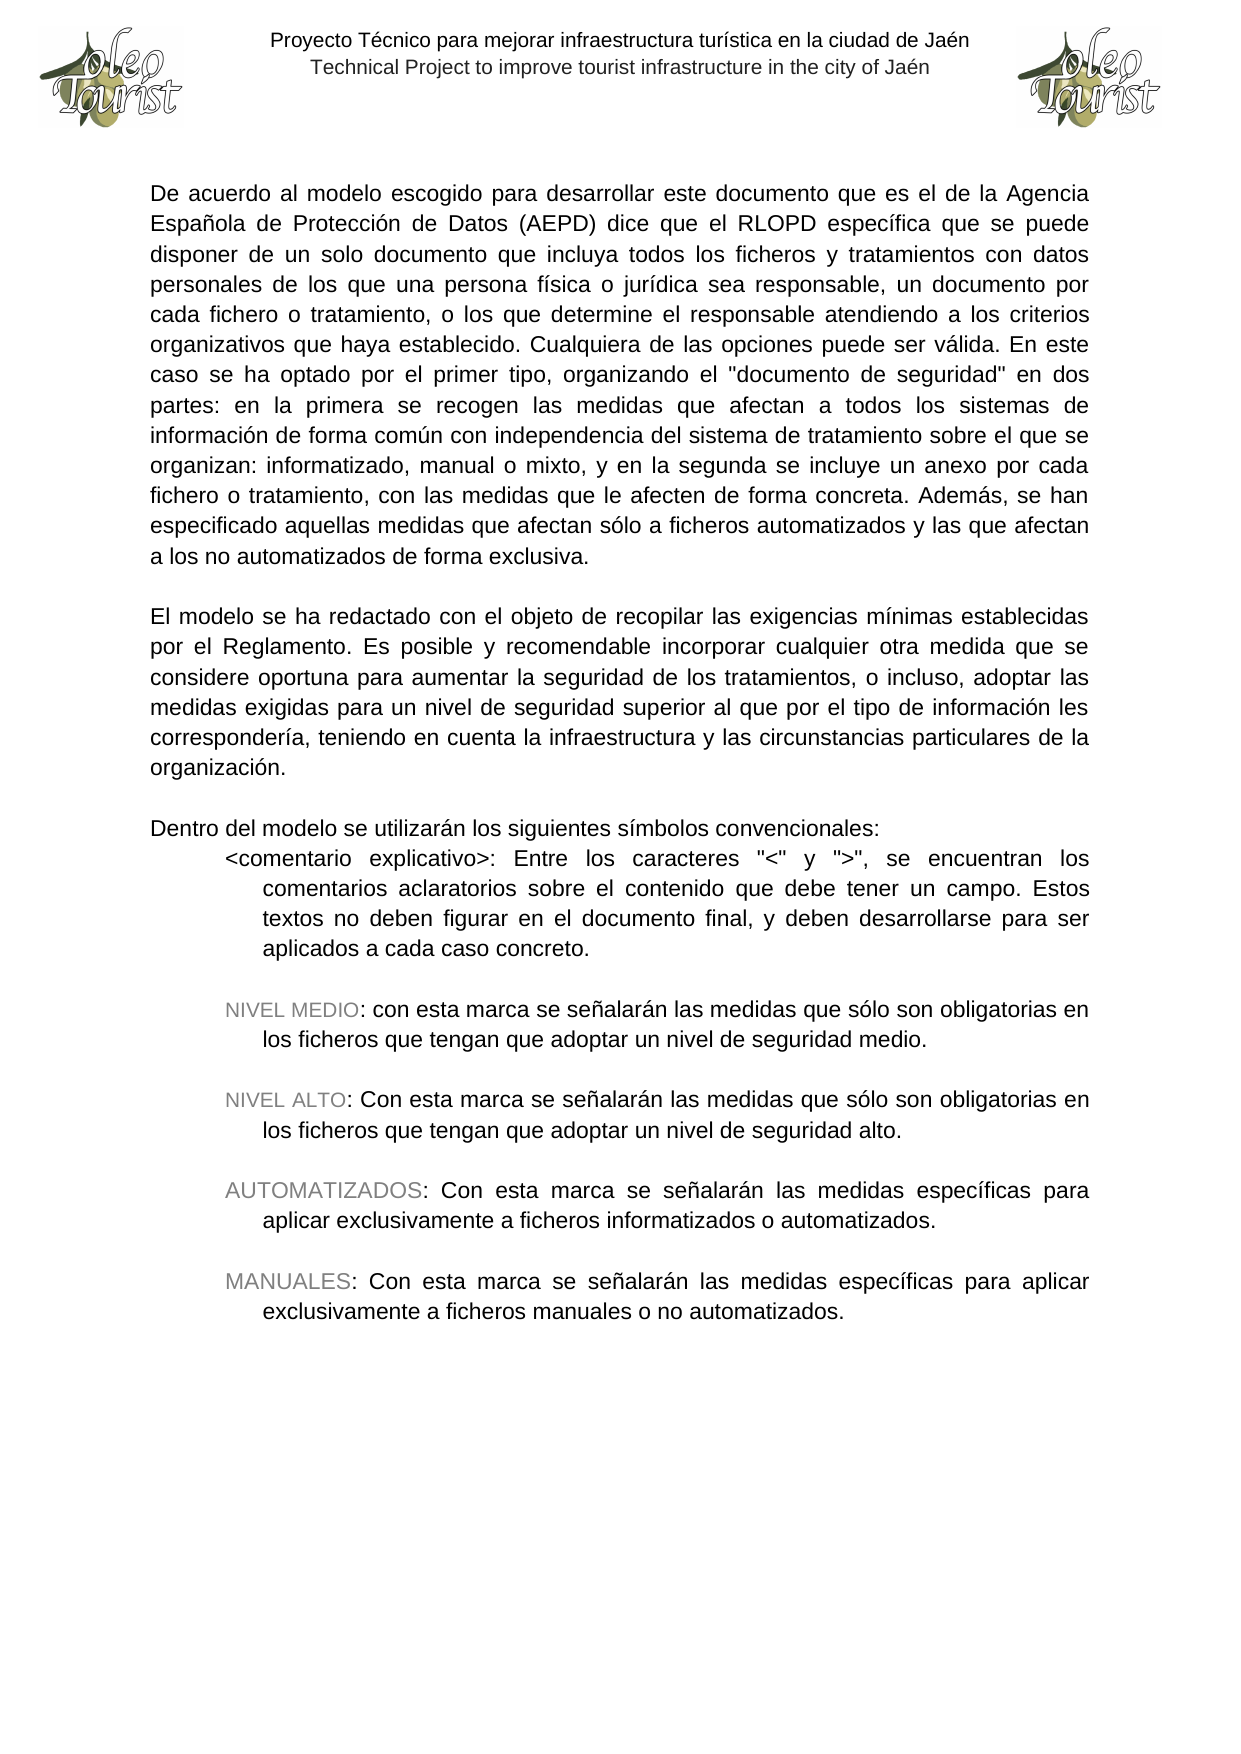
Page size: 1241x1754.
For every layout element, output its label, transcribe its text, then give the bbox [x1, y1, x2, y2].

text Dentro del modelo se utilizarán los siguientes símbolos convencionales: [150, 814, 1090, 841]
text <comentario explicativo>: Entre los caracteres "<" y ">", se encuentran los comentarios aclaratorios sobre el contenido que debe tener un campo. Estos textos no deben figurar en el documento final, y deben desarrollarse para ser aplicados a cada caso concreto. [225, 845, 1090, 962]
text De acuerdo al modelo escogido para desarrollar este documento que es el de la Agencia Española de Protección de Datos (AEPD) dice que el RLOPD específica que se puede disponer de un solo documento que incluya todos los ficheros y tratamientos con datos personales de los que una persona física o jurídica sea responsable, un documento por cada fichero o tratamiento, o los que determine el responsable atendiendo a los criterios organizativos que haya establecido. Cualquiera de las opciones puede ser válida. En este caso se ha optado por el primer tipo, organizando el "documento de seguridad" en dos partes: en la primera se recogen las medidas que afectan a todos los sistemas de información de forma común con independencia del sistema de tratamiento sobre el que se organizan: informatizado, manual o mixto, y en la segunda se incluye un anexo por cada fichero o tratamiento, con las medidas que le afecten de forma concreta. Además, se han especificado aquellas medidas que afectan sólo a ficheros automatizados y las que afectan a los no automatizados de forma exclusiva. [150, 180, 1090, 569]
picture [37, 26, 184, 128]
text MANUALES: Con esta marca se señalarán las medidas específicas para aplicar exclusivamente a ficheros manuales o no automatizados. [225, 1268, 1090, 1324]
text NIVEL ALTO: Con esta marca se señalarán las medidas que sólo son obligatorias en los ficheros que tengan que adoptar un nivel de seguridad alto. [225, 1086, 1090, 1143]
text AUTOMATIZADOS: Con esta marca se señalarán las medidas específicas para aplicar exclusivamente a ficheros informatizados o automatizados. [225, 1177, 1090, 1234]
text NIVEL MEDIO: con esta marca se señalarán las medidas que sólo son obligatorias en los ficheros que tengan que adoptar un nivel de seguridad medio. [225, 996, 1090, 1052]
text El modelo se ha redactado con el objeto de recopilar las exigencias mínimas establecidas por el Reglamento. Es posible y recomendable incorporar cualquier otra medida que se considere oportuna para aumentar la seguridad de los tratamientos, o incluso, adoptar las medidas exigidas para un nivel de seguridad superior al que por el tipo de información les correspondería, teniendo en cuenta la infraestructura y las circunstancias particulares de la organización. [150, 603, 1090, 781]
picture [1015, 26, 1162, 128]
